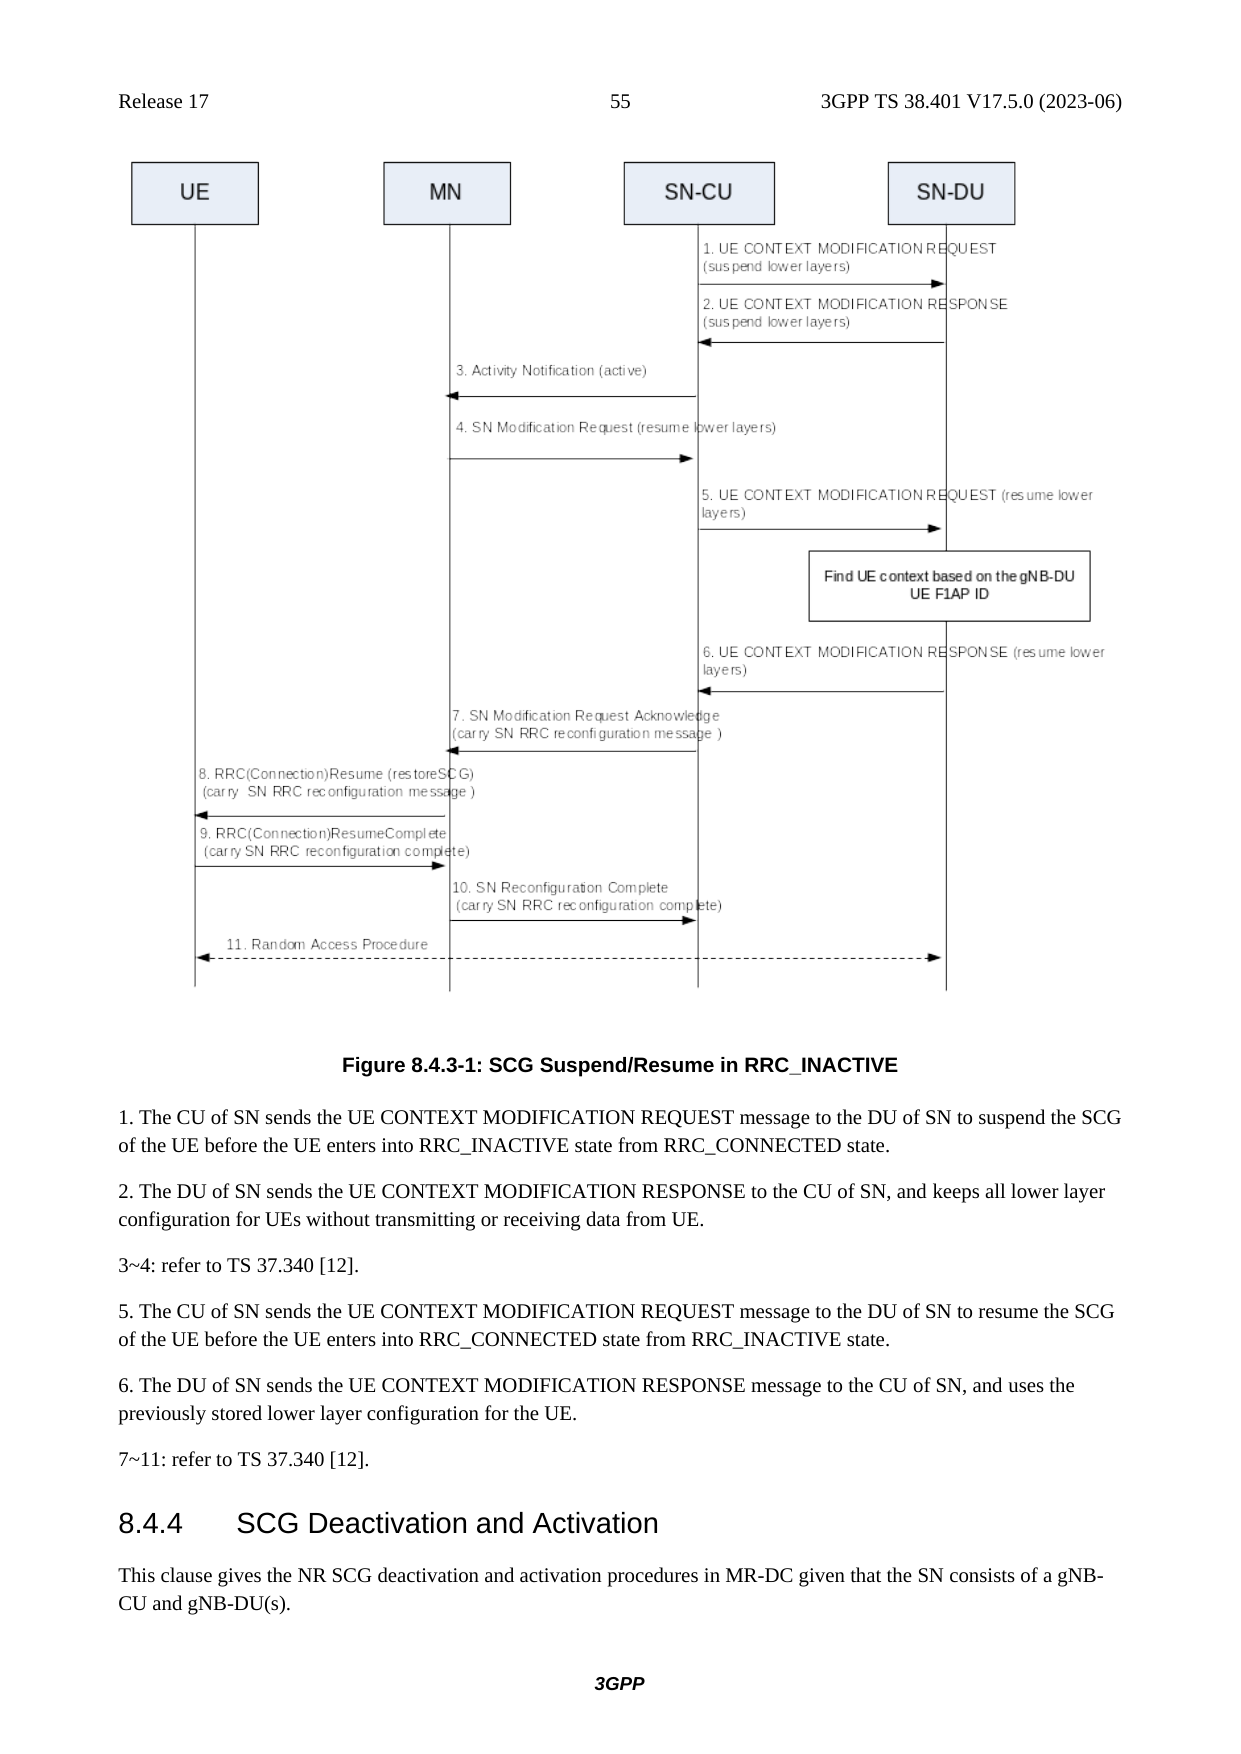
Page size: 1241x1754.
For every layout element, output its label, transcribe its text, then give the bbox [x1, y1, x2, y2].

text 1. The CU of SN sends the UE CONTEXT MODIFICATION REQUEST message to the DU of SN to suspend the SCG of the UE before the UE enters into RRC_INACTIVE state from RRC_CONNECTED state. [118, 1105, 1122, 1157]
text This clause gives the NR SCG deactivation and activation procedures in MR-DC given that the SN consists of a gNB-CU and gNB-DU(s). [118, 1563, 1122, 1615]
text 6. The DU of SN sends the UE CONTEXT MODIFICATION RESPONSE message to the CU of SN, and uses the previously stored lower layer configuration for the UE. [118, 1373, 1122, 1425]
text 7~11: refer to TS 37.340 [12]. [118, 1447, 1122, 1471]
text 5. The CU of SN sends the UE CONTEXT MODIFICATION REQUEST message to the DU of SN to resume the SCG of the UE before the UE enters into RRC_CONNECTED state from RRC_INACTIVE state. [118, 1299, 1122, 1351]
text Figure 8.4.3-1: SCG Suspend/Resume in RRC_INACTIVE [118, 1053, 1122, 1077]
text 3~4: refer to TS 37.340 [12]. [118, 1253, 1122, 1277]
text 2. The DU of SN sends the UE CONTEXT MODIFICATION RESPONSE to the CU of SN, and keeps all lower layer configuration for UEs without transmitting or receiving data from UE. [118, 1179, 1122, 1231]
subtitle 8.4.4 SCG Deactivation and Activation [118, 1506, 1122, 1540]
